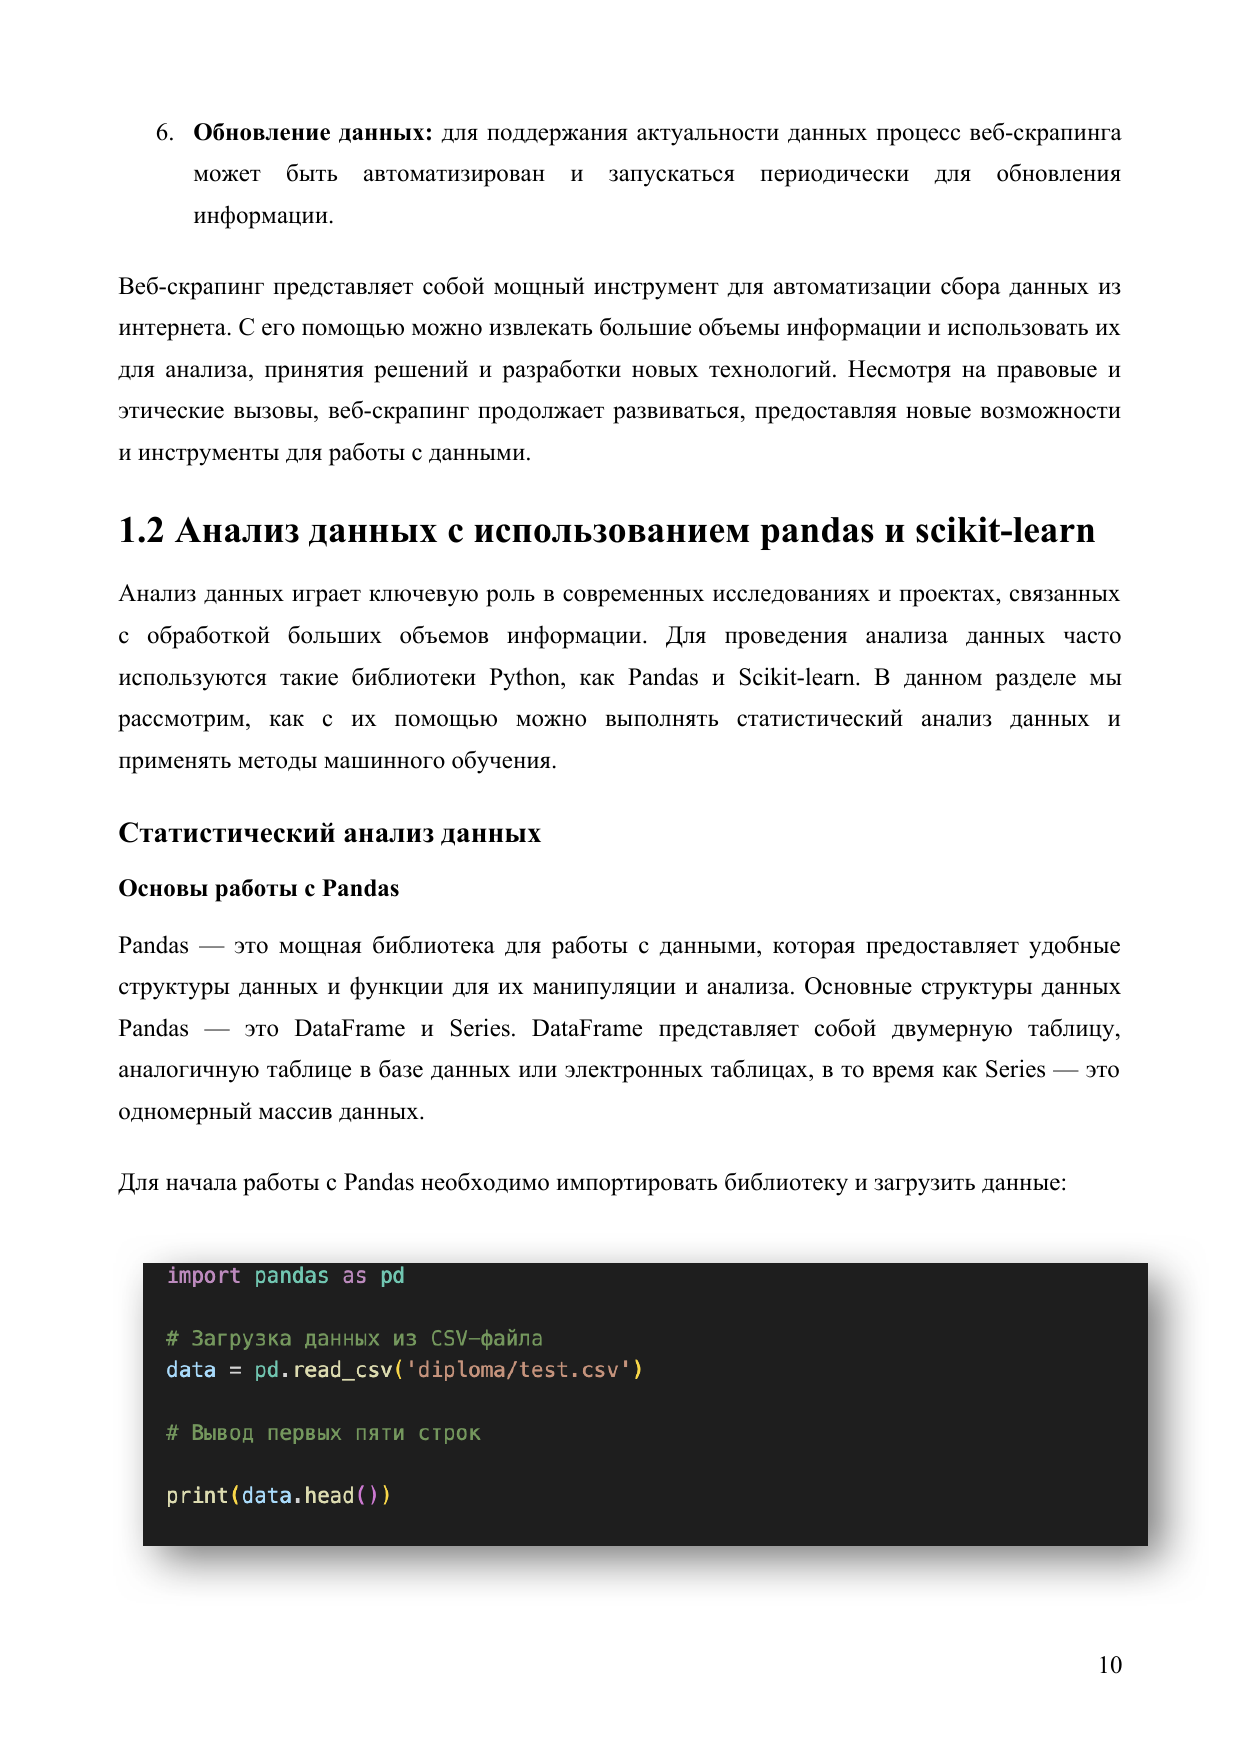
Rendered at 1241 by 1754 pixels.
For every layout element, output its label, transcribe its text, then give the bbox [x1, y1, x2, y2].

subtitle Статистический анализ данных [118, 817, 1122, 849]
text Веб-скрапинг представляет собой мощный инструмент для автоматизации сбора данных из интернета. С его помощью можно извлекать большие объемы информации и использовать их для анализа, принятия решений и разработки новых технологий. Несмотря на правовые и этические вызовы, веб-скрапинг продолжает развиваться, предоставляя новые возможности и инструменты для работы с данными. [118, 272, 1122, 466]
text Для начала работы с Pandas необходимо импортировать библиотеку и загрузить данные: [118, 1168, 1122, 1195]
text Анализ данных играет ключевую роль в современных исследованиях и проектах, связанных с обработкой больших объемов информации. Для проведения анализа данных часто используются такие библиотеки Python, как Pandas и Scikit-learn. В данном разделе мы рассмотрим, как с их помощью можно выполнять статистический анализ данных и применять методы машинного обучения. [118, 579, 1122, 773]
text Pandas — это мощная библиотека для работы с данными, которая предоставляет удобные структуры данных и функции для их манипуляции и анализа. Основные структуры данных Pandas — это DataFrame и Series. DataFrame представляет собой двумерную таблицу, аналогичную таблице в базе данных или электронных таблицах, в то время как Series — это одномерный массив данных. [118, 931, 1122, 1125]
subtitle 1.2 Анализ данных с использованием pandas и scikit-learn [118, 509, 1122, 550]
list Обновление данных: для поддержания актуальности данных процесс веб-скрапинга может быть автоматизирован и запускаться периодически для обновления информации. [156, 118, 1122, 229]
picture [143, 1263, 1148, 1546]
subtitle Основы работы с Pandas [118, 874, 1122, 902]
